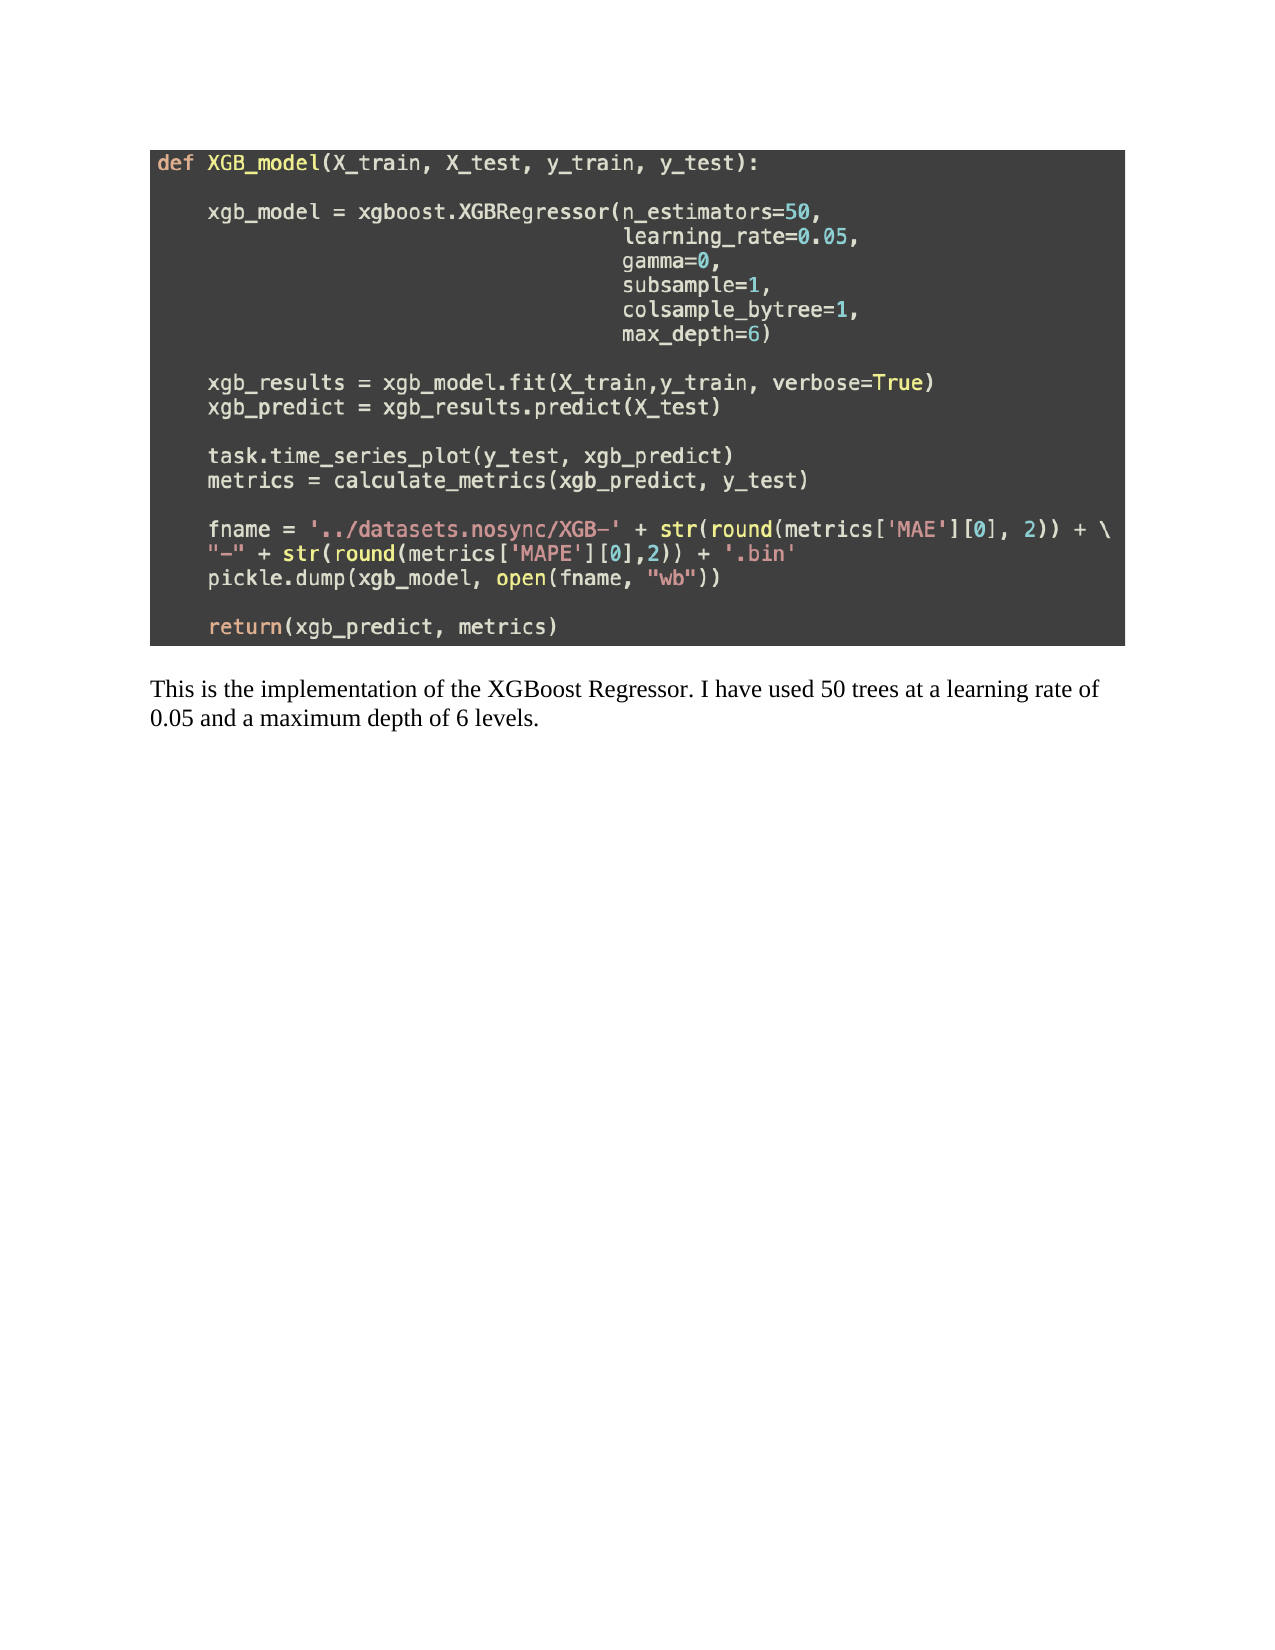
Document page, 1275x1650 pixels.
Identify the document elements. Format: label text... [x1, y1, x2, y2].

picture [150, 150, 1125, 646]
text This is the implementation of the XGBoost Regressor. I have used 50 trees at a learning rate of 0.05 and a maximum depth of 6 levels. [150, 674, 1125, 732]
